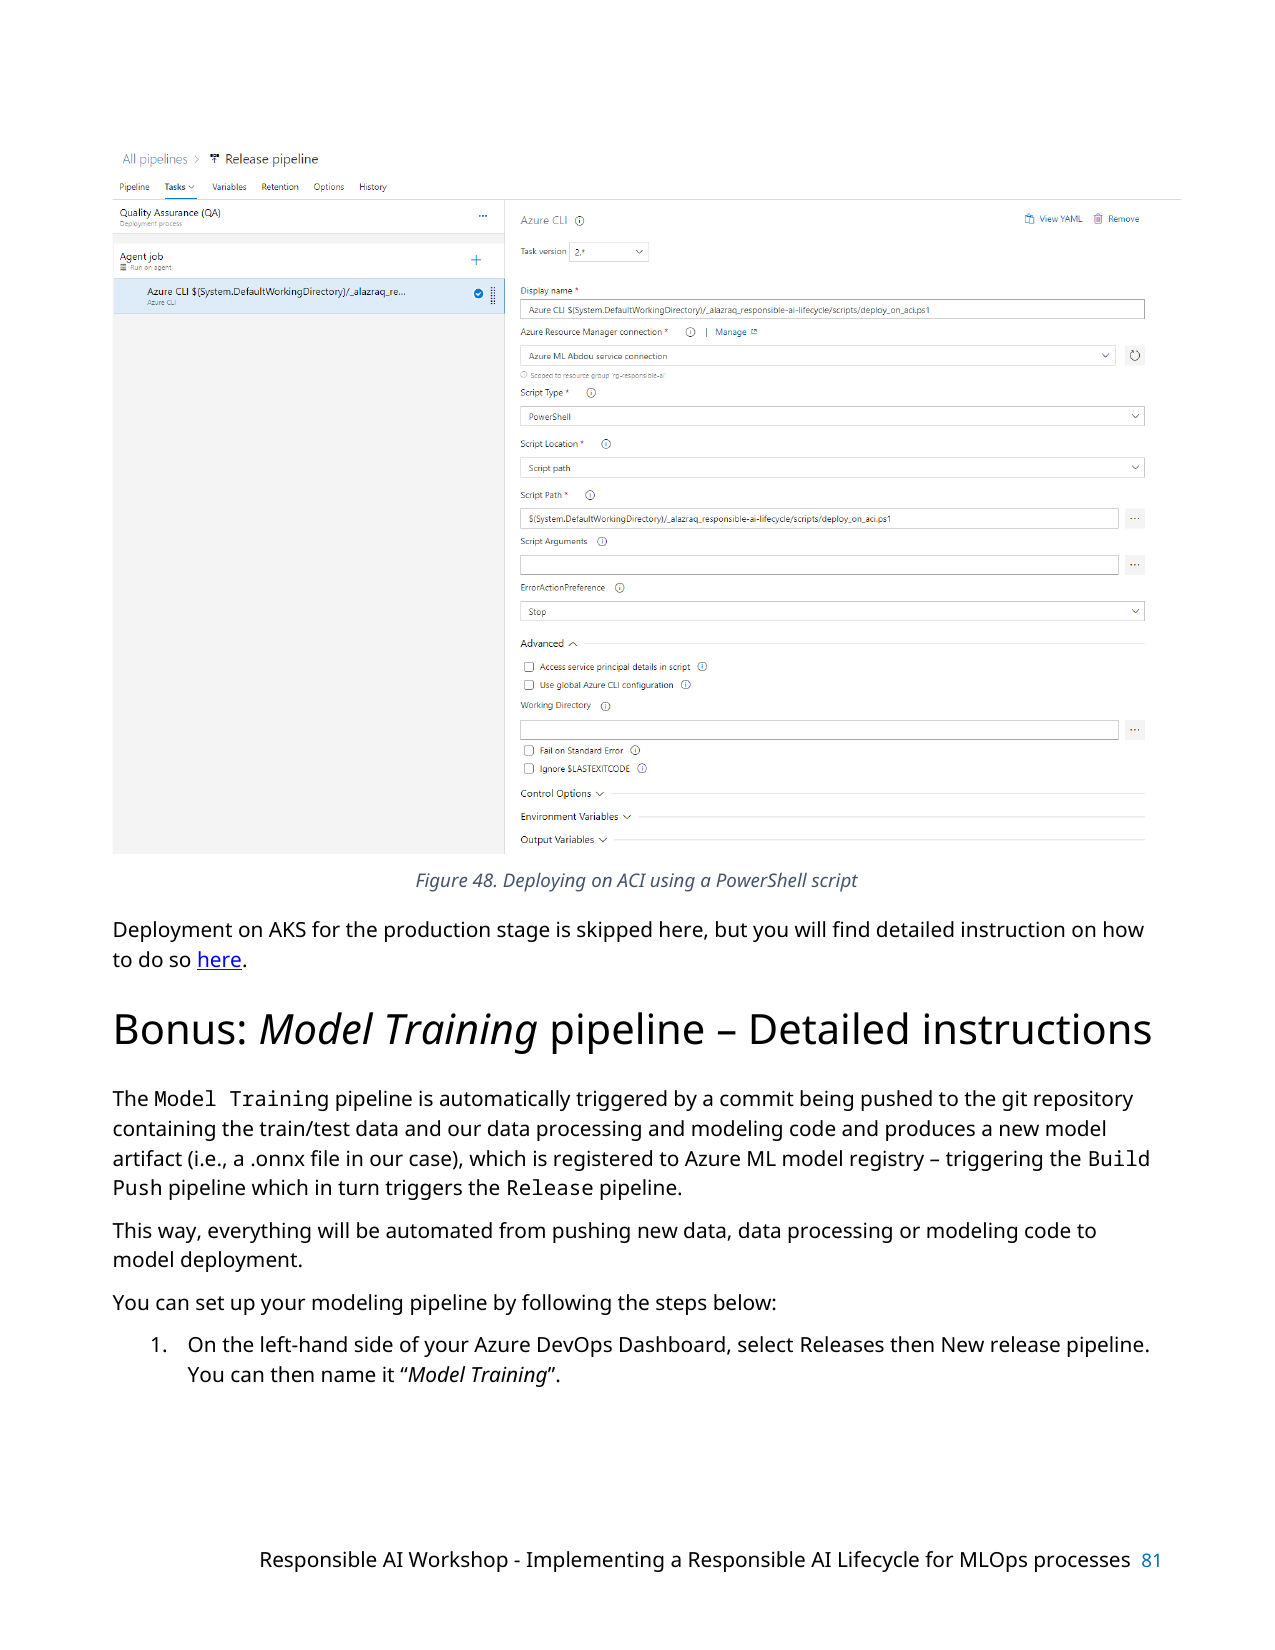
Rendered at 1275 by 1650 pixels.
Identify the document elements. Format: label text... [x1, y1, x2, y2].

list On the left-hand side of your Azure DevOps Dashboard, select Releases then New release pipeline. You can then name it “Model Training”. [150, 1330, 1162, 1388]
text You can set up your modeling pipeline by following the steps below: [112, 1288, 1162, 1316]
text Deployment on AKS for the production stage is skipped here, but you will find detailed instruction on how to do so here. [112, 915, 1162, 973]
subtitle Bonus: Model Training pipeline – Detailed instructions [112, 999, 1162, 1056]
text This way, everything will be automated from pushing new data, data processing or modeling code to model deployment. [112, 1216, 1162, 1274]
text The Model Training pipeline is automatically triggered by a commit being pushed to the git repository containing the train/test data and our data processing and modeling code and produces a new model artifact (i.e., a .onnx file in our case), which is registered to Azure ML model registry – triggering the Build Push pipeline which in turn triggers the Release pipeline. [112, 1084, 1162, 1202]
picture [112, 150, 1182, 854]
